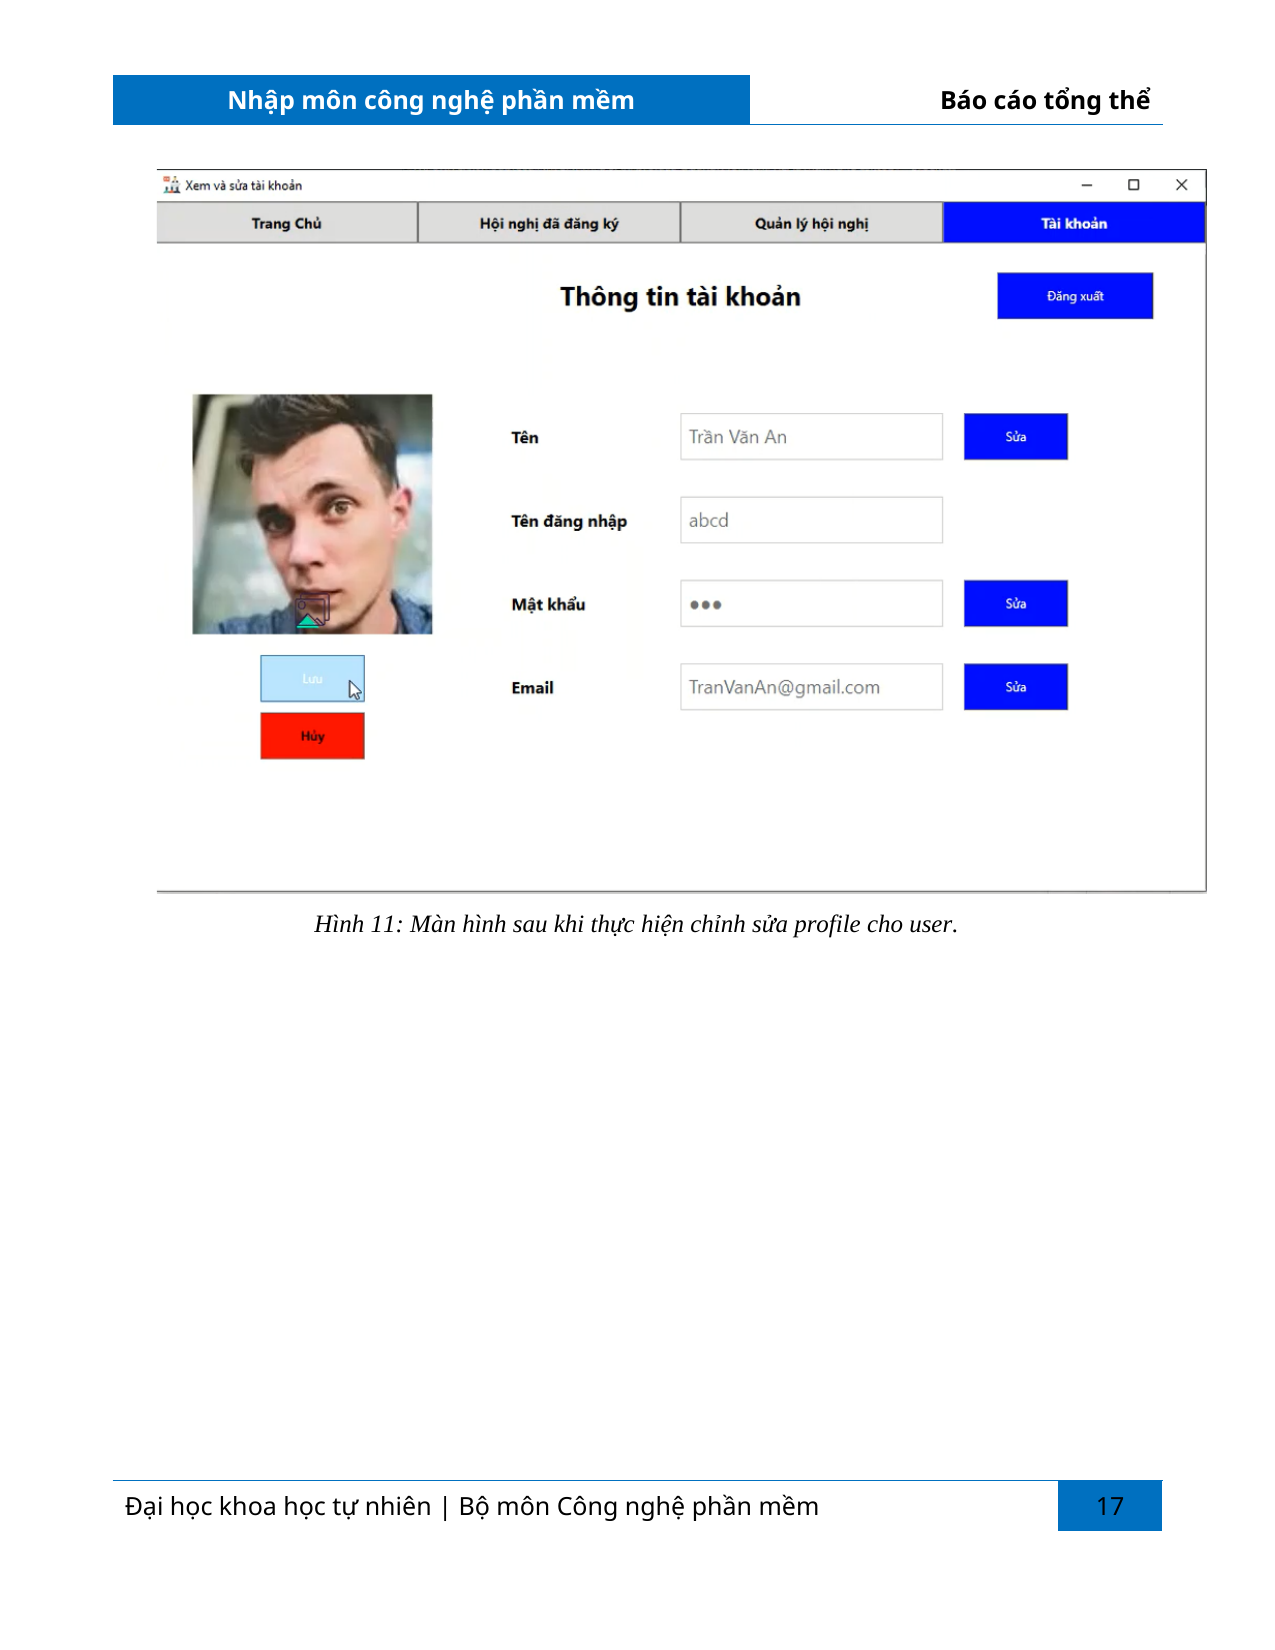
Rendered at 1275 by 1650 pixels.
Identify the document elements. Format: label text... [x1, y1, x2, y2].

text Hình 11: Màn hình sau khi thực hiện chỉnh sửa profile cho user. [112, 909, 1162, 938]
picture [156, 169, 1207, 894]
